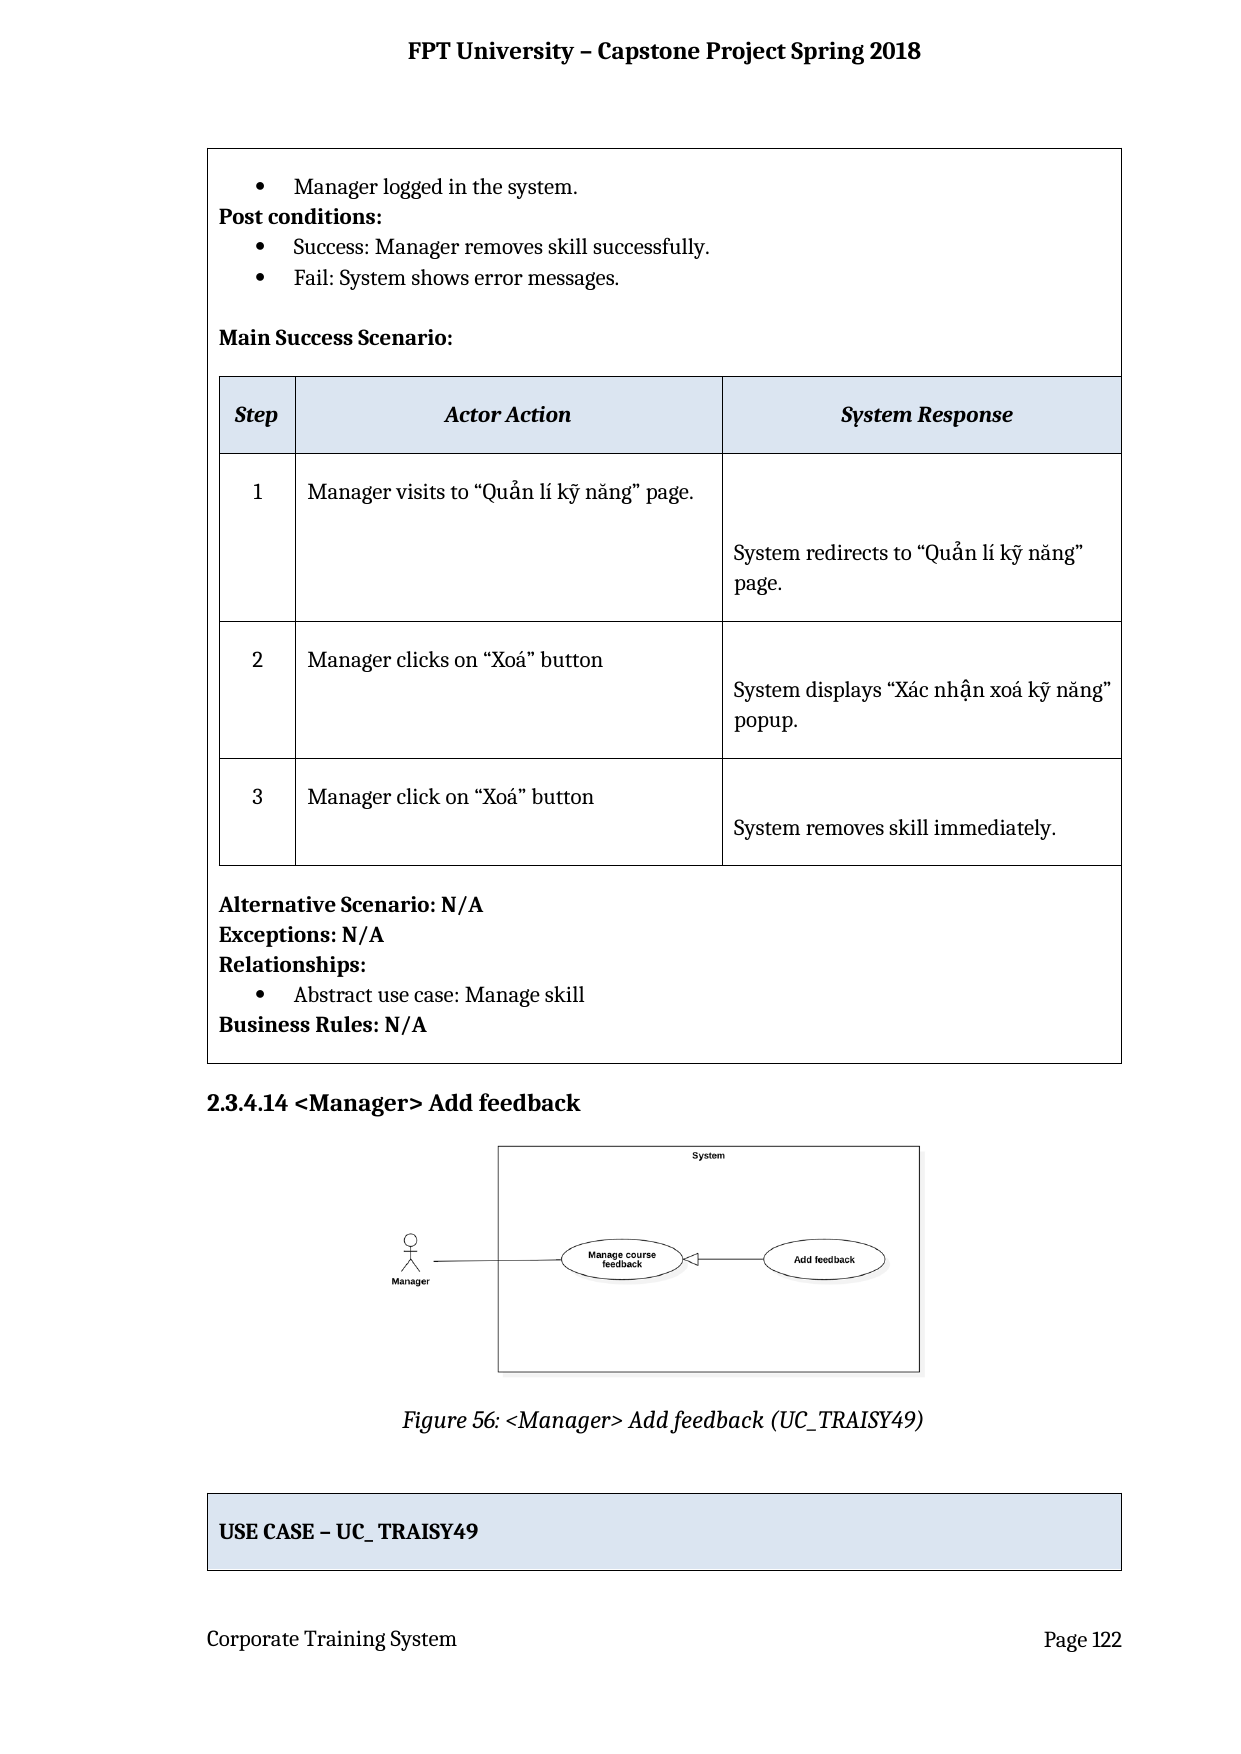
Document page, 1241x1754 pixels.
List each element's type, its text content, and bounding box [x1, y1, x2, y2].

text 2.3.4.14 <Manager> Add feedback [207, 1089, 1122, 1118]
picture [378, 1122, 951, 1402]
table_header USE CASE – UC_ TRAISY49 [208, 1494, 1121, 1569]
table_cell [208, 149, 1121, 1063]
text Figure 56: <Manager> Add feedback (UC_TRAISY49) [207, 1406, 1122, 1434]
